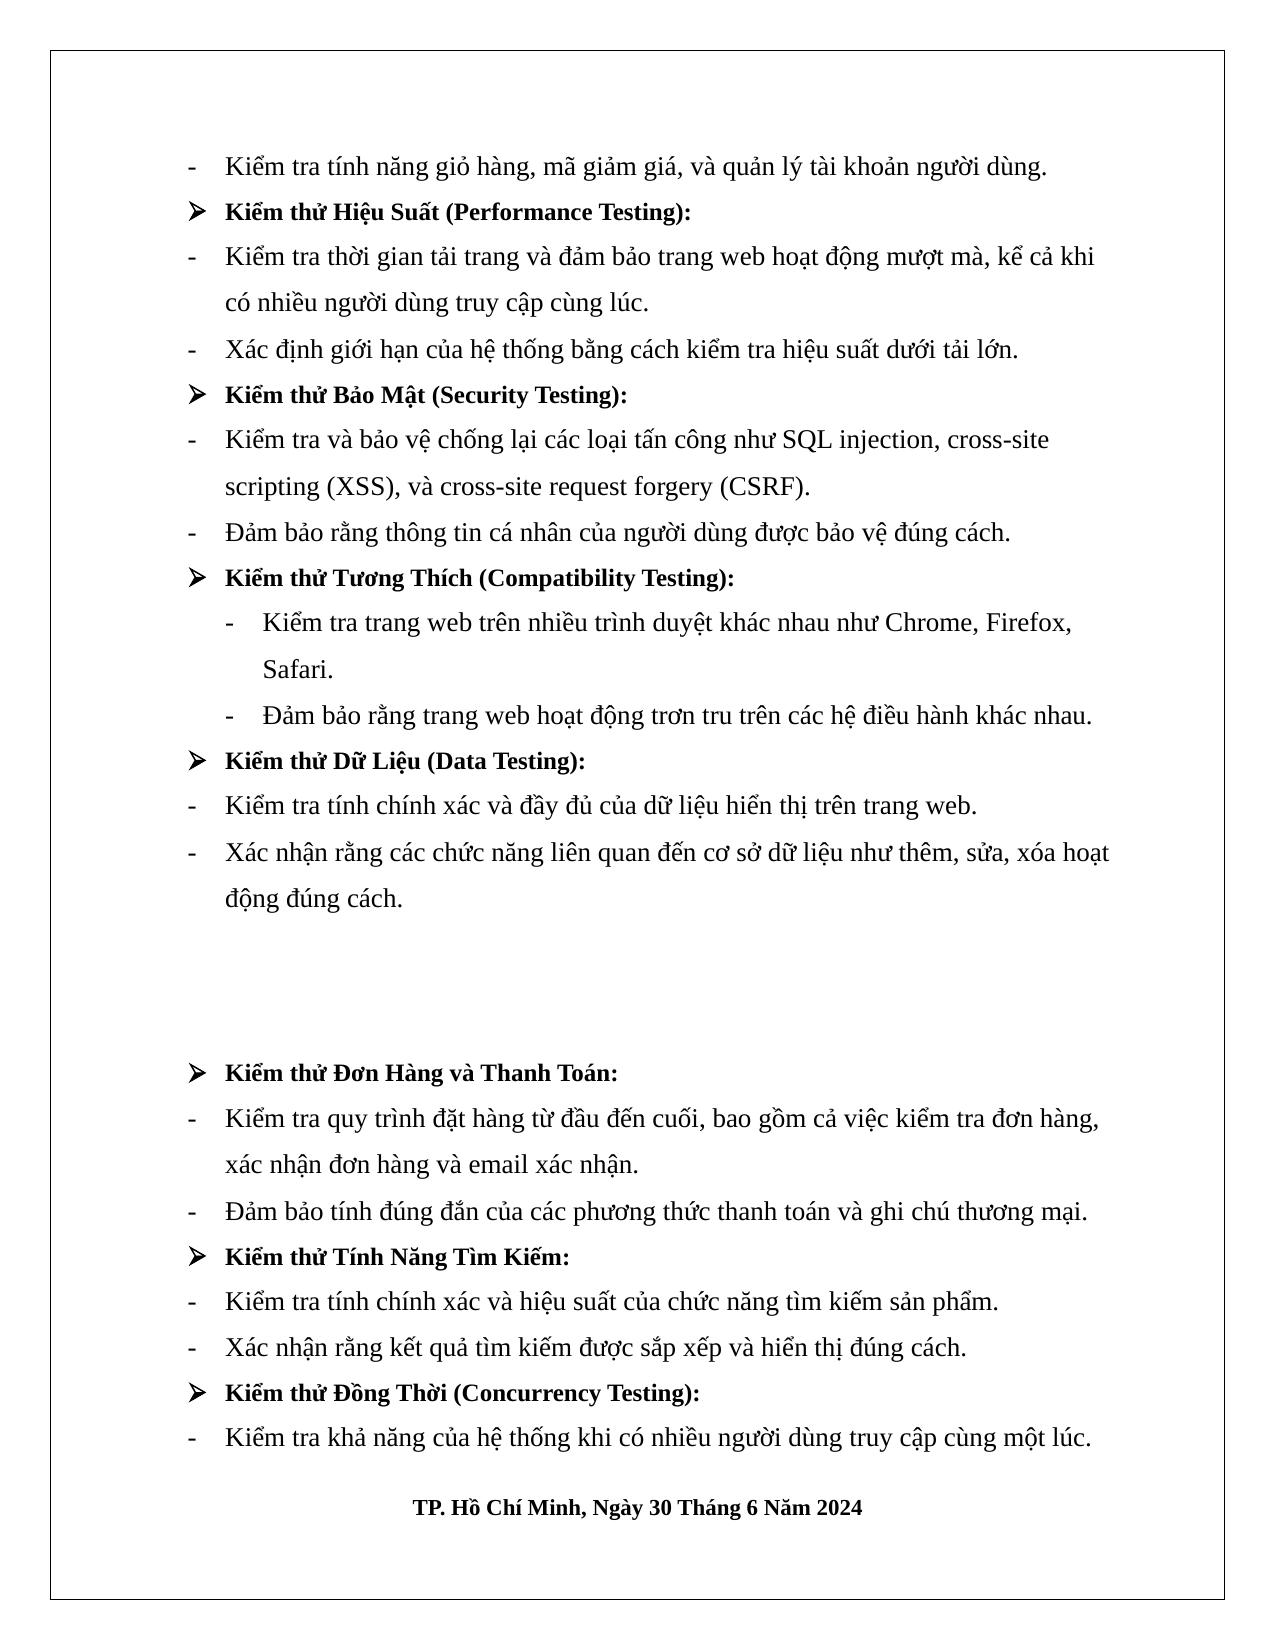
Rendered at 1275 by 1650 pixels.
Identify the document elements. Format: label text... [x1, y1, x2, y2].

list Kiểm tra tính chính xác và đầy đủ của dữ liệu hiển thị trên trang web. [187, 789, 1125, 820]
list Đảm bảo rằng thông tin cá nhân của người dùng được bảo vệ đúng cách. [187, 516, 1125, 547]
list Kiểm tra tính chính xác và hiệu suất của chức năng tìm kiếm sản phẩm. [187, 1285, 1125, 1316]
list động đúng cách. [225, 882, 1125, 914]
list Xác nhận rằng kết quả tìm kiếm được sắp xếp và hiển thị đúng cách. [187, 1331, 1125, 1363]
list Kiểm thử Dữ Liệu (Data Testing): [187, 746, 1125, 775]
list scripting (XSS), và cross-site request forgery (CSRF). [225, 469, 1125, 501]
list Xác nhận rằng các chức năng liên quan đến cơ sở dữ liệu như thêm, sửa, xóa hoạt [187, 836, 1125, 867]
list có nhiều người dùng truy cập cùng lúc. [225, 286, 1125, 318]
list Kiểm thử Đơn Hàng và Thanh Toán: [187, 1058, 1125, 1087]
list xác nhận đơn hàng và email xác nhận. [225, 1148, 1125, 1179]
list Kiểm tra quy trình đặt hàng từ đầu đến cuối, bao gồm cả việc kiểm tra đơn hàng, [187, 1102, 1125, 1133]
list Kiểm thử Tương Thích (Compatibility Testing): [187, 563, 1125, 592]
list Đảm bảo rằng trang web hoạt động trơn tru trên các hệ điều hành khác nhau. [225, 699, 1125, 731]
list Kiểm tra thời gian tải trang và đảm bảo trang web hoạt động mượt mà, kể cả khi [187, 240, 1125, 271]
list Kiểm tra trang web trên nhiều trình duyệt khác nhau như Chrome, Firefox, Safari. [225, 606, 1125, 684]
list Kiểm thử Hiệu Suất (Performance Testing): [187, 197, 1125, 225]
list Kiểm thử Bảo Mật (Security Testing): [187, 380, 1125, 408]
list Kiểm thử Tính Năng Tìm Kiếm: [187, 1242, 1125, 1270]
list Kiểm tra khả năng của hệ thống khi có nhiều người dùng truy cập cùng một lúc. [187, 1421, 1125, 1452]
list Kiểm tra và bảo vệ chống lại các loại tấn công như SQL injection, cross-site [187, 423, 1125, 454]
list Xác định giới hạn của hệ thống bằng cách kiểm tra hiệu suất dưới tải lớn. [187, 333, 1125, 364]
list Đảm bảo tính đúng đắn của các phương thức thanh toán và ghi chú thương mại. [187, 1195, 1125, 1226]
list Kiểm tra tính năng giỏ hàng, mã giảm giá, và quản lý tài khoản người dùng. [187, 150, 1125, 181]
list Kiểm thử Đồng Thời (Concurrency Testing): [187, 1378, 1125, 1407]
